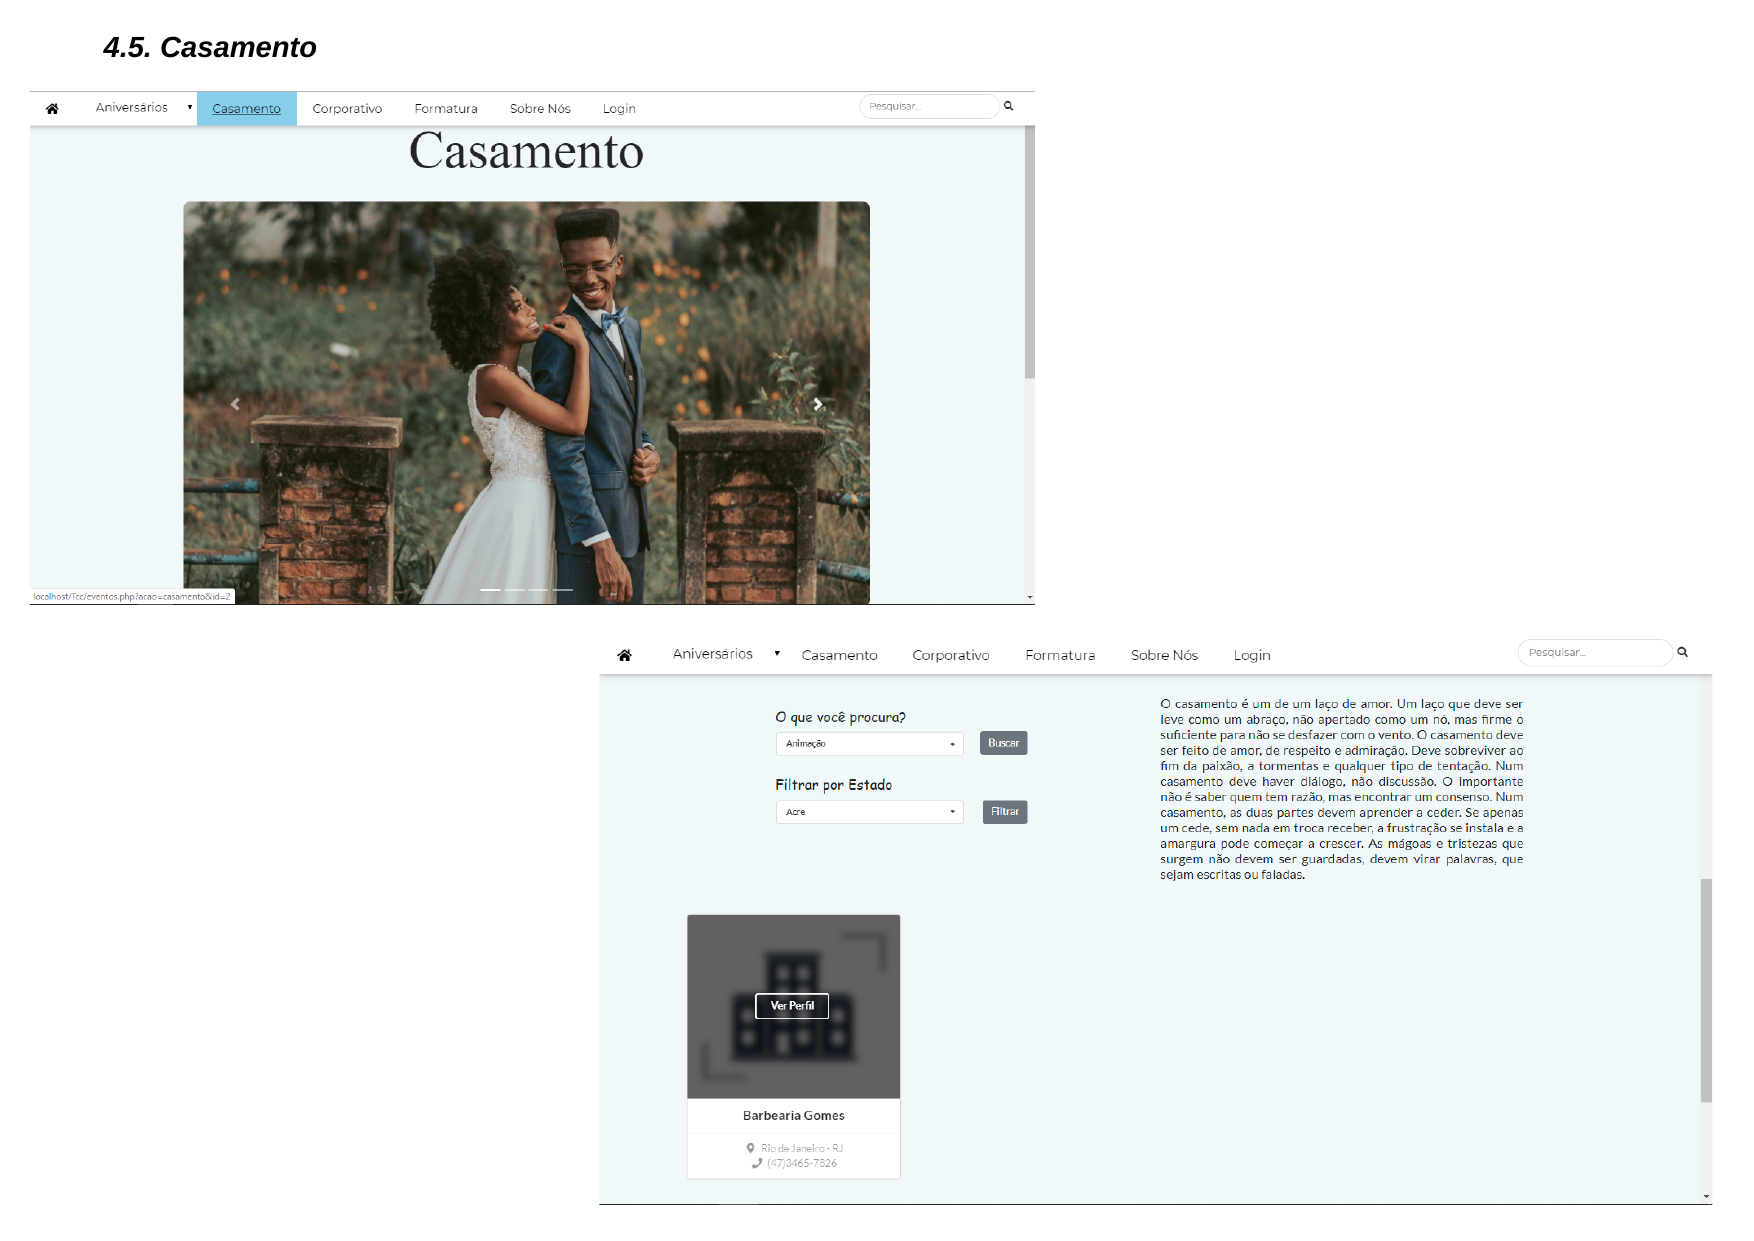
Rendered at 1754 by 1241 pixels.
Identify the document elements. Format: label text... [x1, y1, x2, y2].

picture [599, 637, 1713, 1205]
text 4.5. Casamento [29, 29, 1679, 63]
picture [29, 90, 1035, 605]
